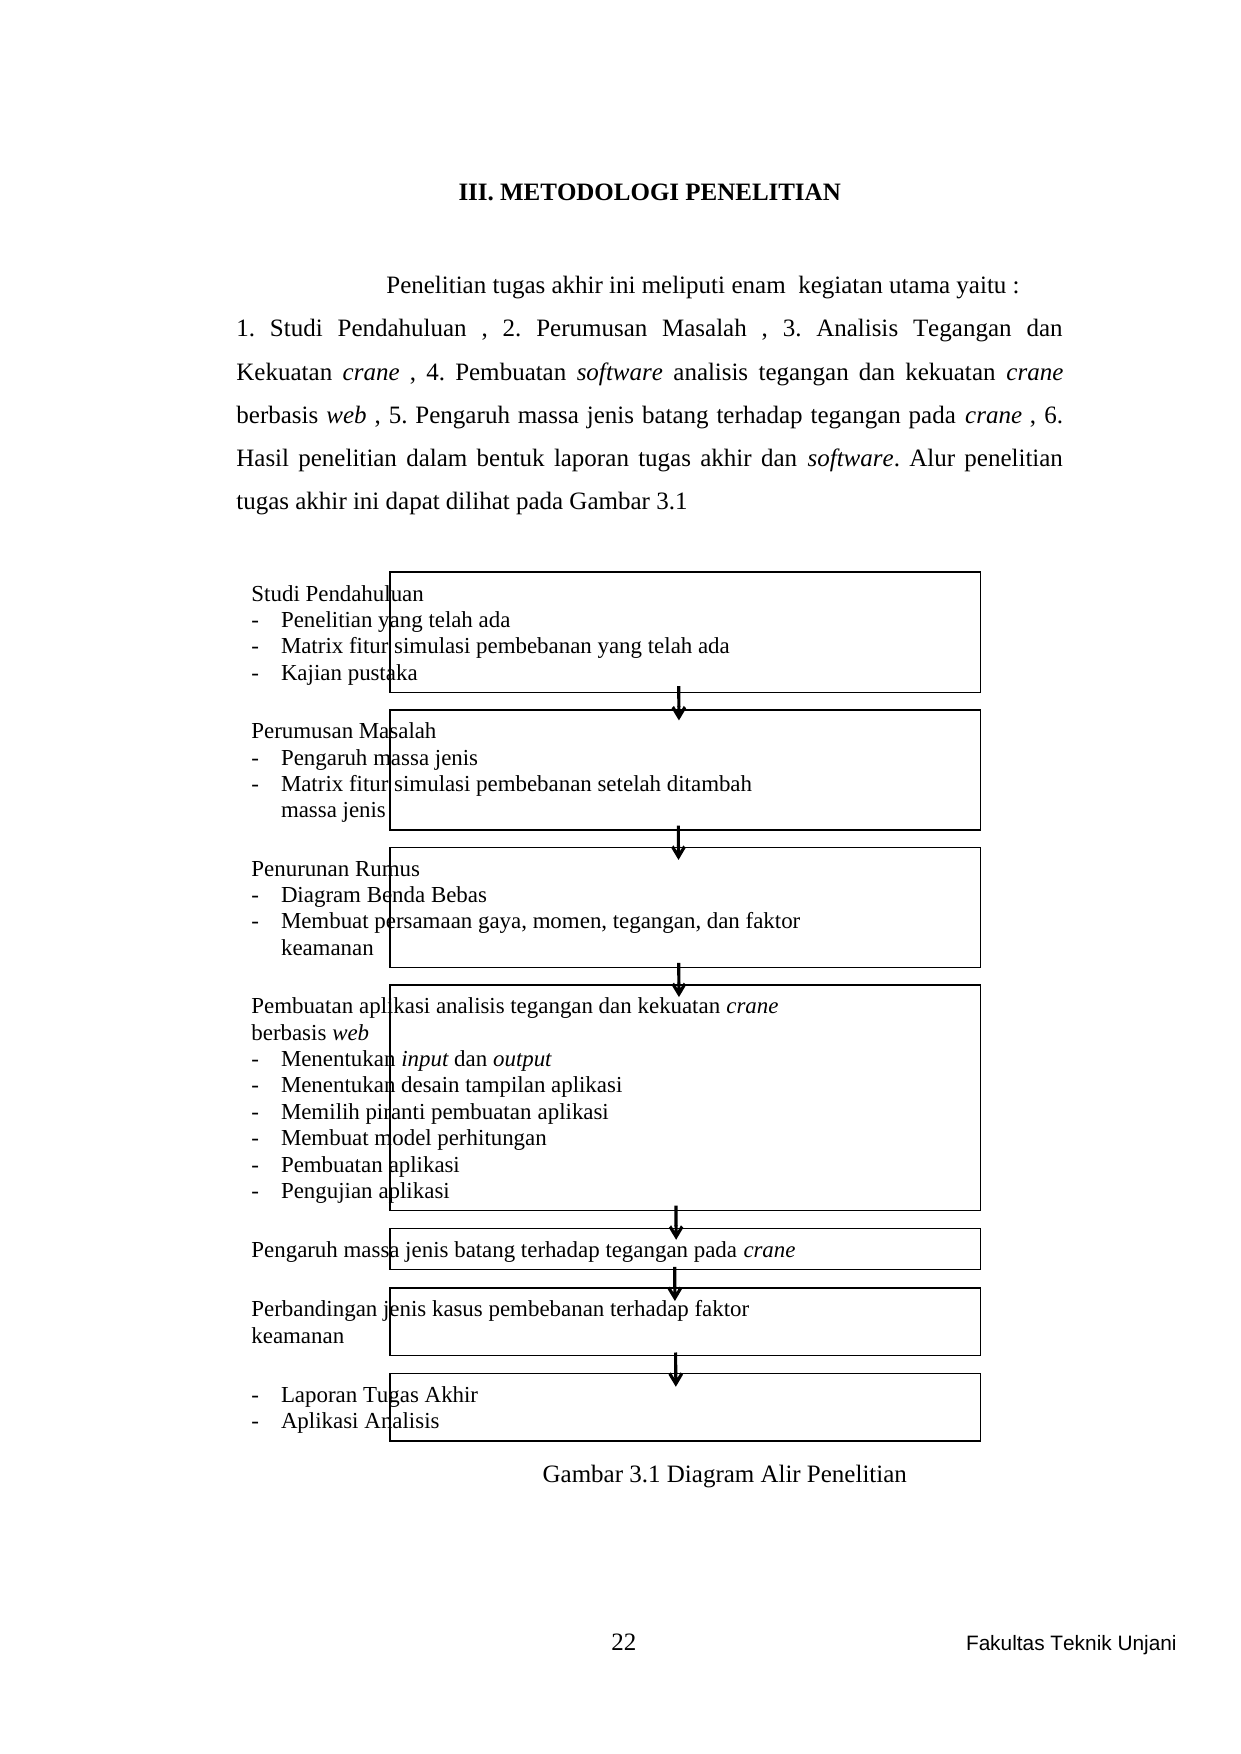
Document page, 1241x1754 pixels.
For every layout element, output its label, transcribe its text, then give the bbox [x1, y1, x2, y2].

text Penelitian tugas akhir ini meliputi enam kegiatan utama yaitu : [311, 270, 1063, 299]
subtitle III. METODOLOGI PENELITIAN [236, 177, 1063, 206]
text 1. Studi Pendahuluan , 2. Perumusan Masalah , 3. Analisis Tegangan dan Kekuatan crane , 4. Pembuatan software analisis tegangan dan kekuatan crane berbasis web , 5. Pengaruh massa jenis batang terhadap tegangan pada crane , 6. Hasil penelitian dalam bentuk laporan tugas akhir dan software. Alur penelitian tugas akhir ini dapat dilihat pada Gambar 3.1 [236, 313, 1063, 515]
text Gambar 3.1 Diagram Alir Penelitian [311, 1459, 1063, 1488]
